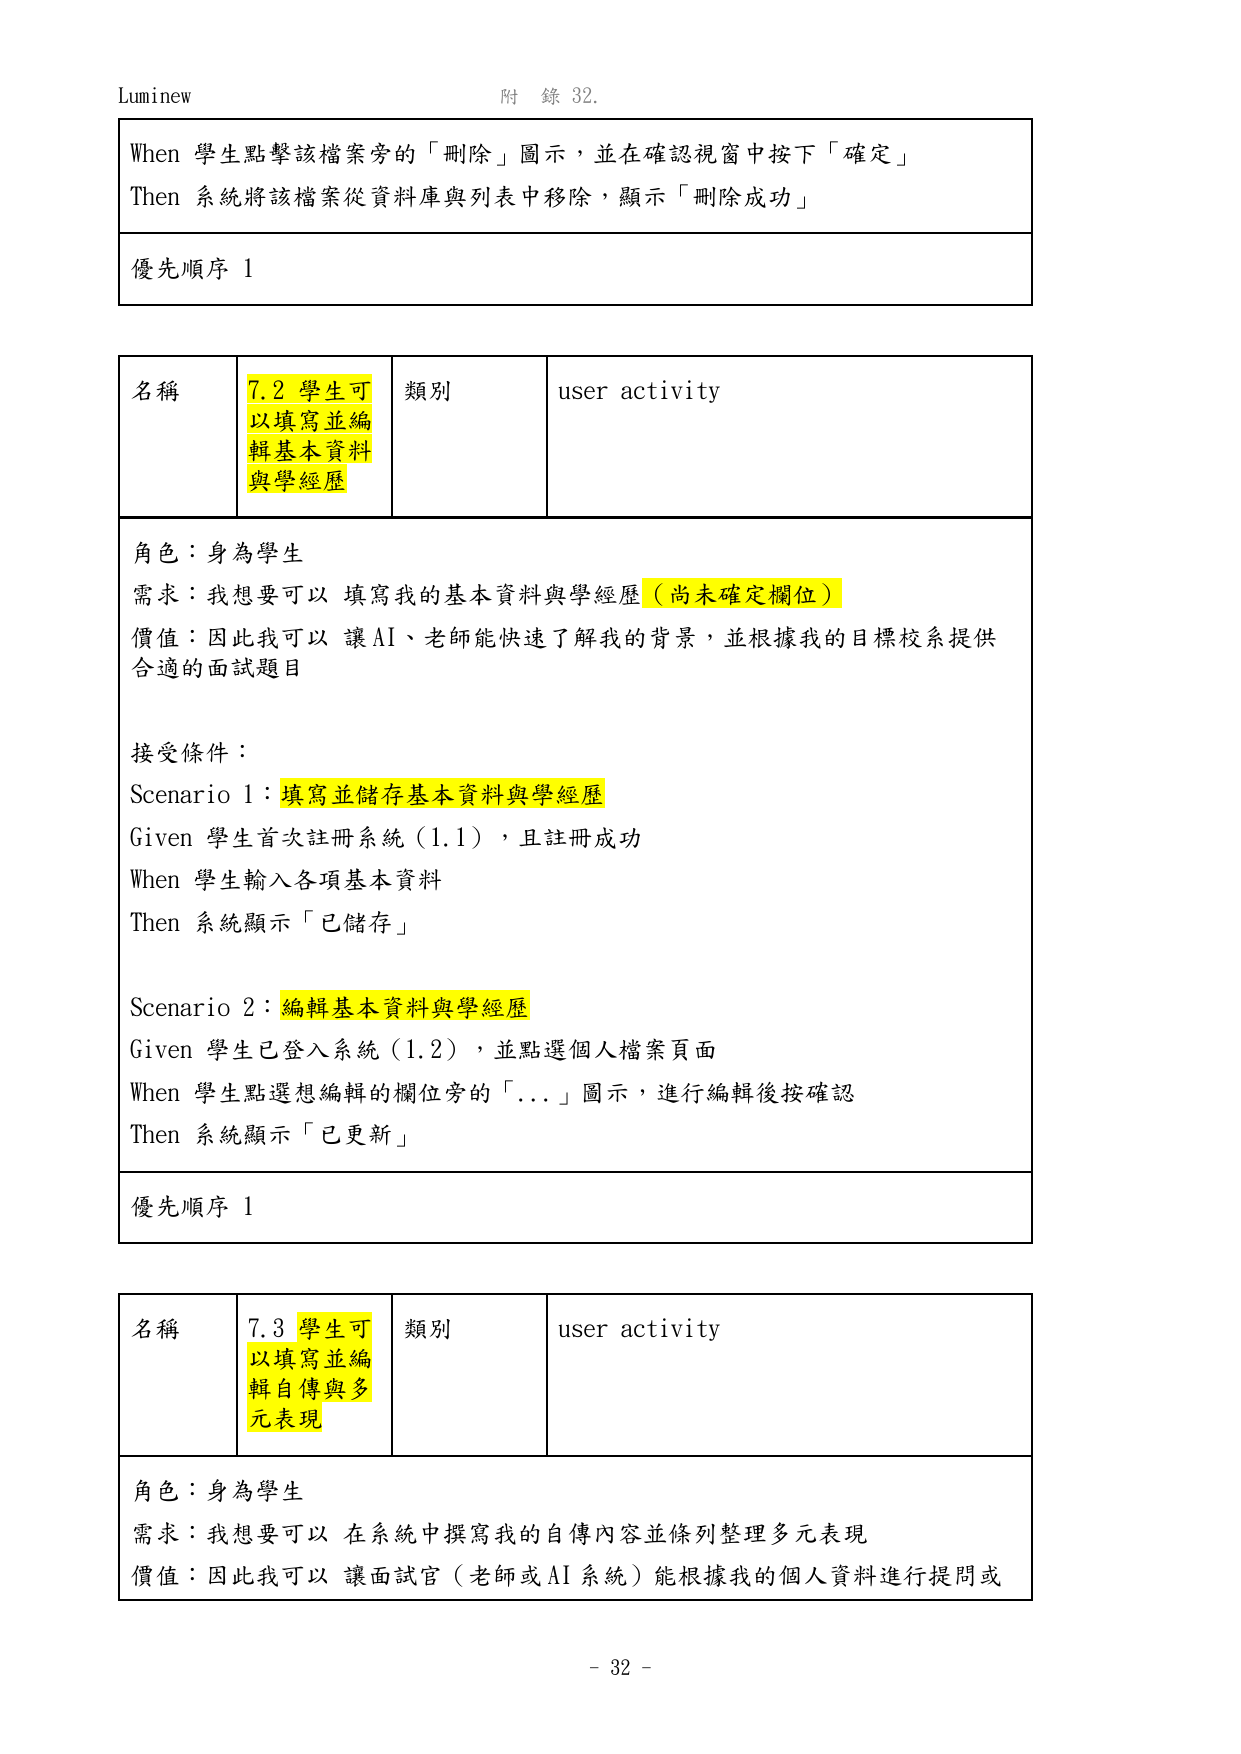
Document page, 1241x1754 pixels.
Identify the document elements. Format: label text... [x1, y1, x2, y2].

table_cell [120, 120, 1031, 232]
table_cell 角色：身為學生 需求：我想要可以 填寫我的基本資料與學經歷（尚未確定欄位） 價值：因此我可以 讓AI、老師能快速了解我的背景，並根據我的目標校系提供合適的面試題目 接受條件： Scenario 1：填寫並儲存基本資料與學經歷 Given 學生首次註冊系統（1.1），且註冊成功 When 學生輸入各項基本資料 Then 系統顯示「已儲存」 Scenario 2：編輯基本資料與學經歷 Given 學生已登入系統（1.2），並點選個人檔案頁面 When 學生點選想編輯的欄位旁的「...」圖示，進行編輯後按確認 Then 系統顯示「已更新」 [120, 519, 1031, 1171]
table_header 7.3 學生可以填寫並編輯自傳與多元表現 [238, 1295, 391, 1455]
table_header 名稱 [120, 357, 236, 516]
table_header user activity [548, 1295, 1031, 1455]
table_header user activity [548, 357, 1031, 516]
table_header 7.2 學生可以填寫並編輯基本資料與學經歷 [238, 357, 391, 516]
table_header 名稱 [120, 1295, 236, 1455]
table_cell 優先順序 1 [120, 234, 1031, 304]
table_cell 優先順序 1 [120, 1173, 1031, 1242]
table_header 類別 [393, 357, 546, 516]
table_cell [120, 1457, 1031, 1599]
table_header 類別 [393, 1295, 546, 1455]
